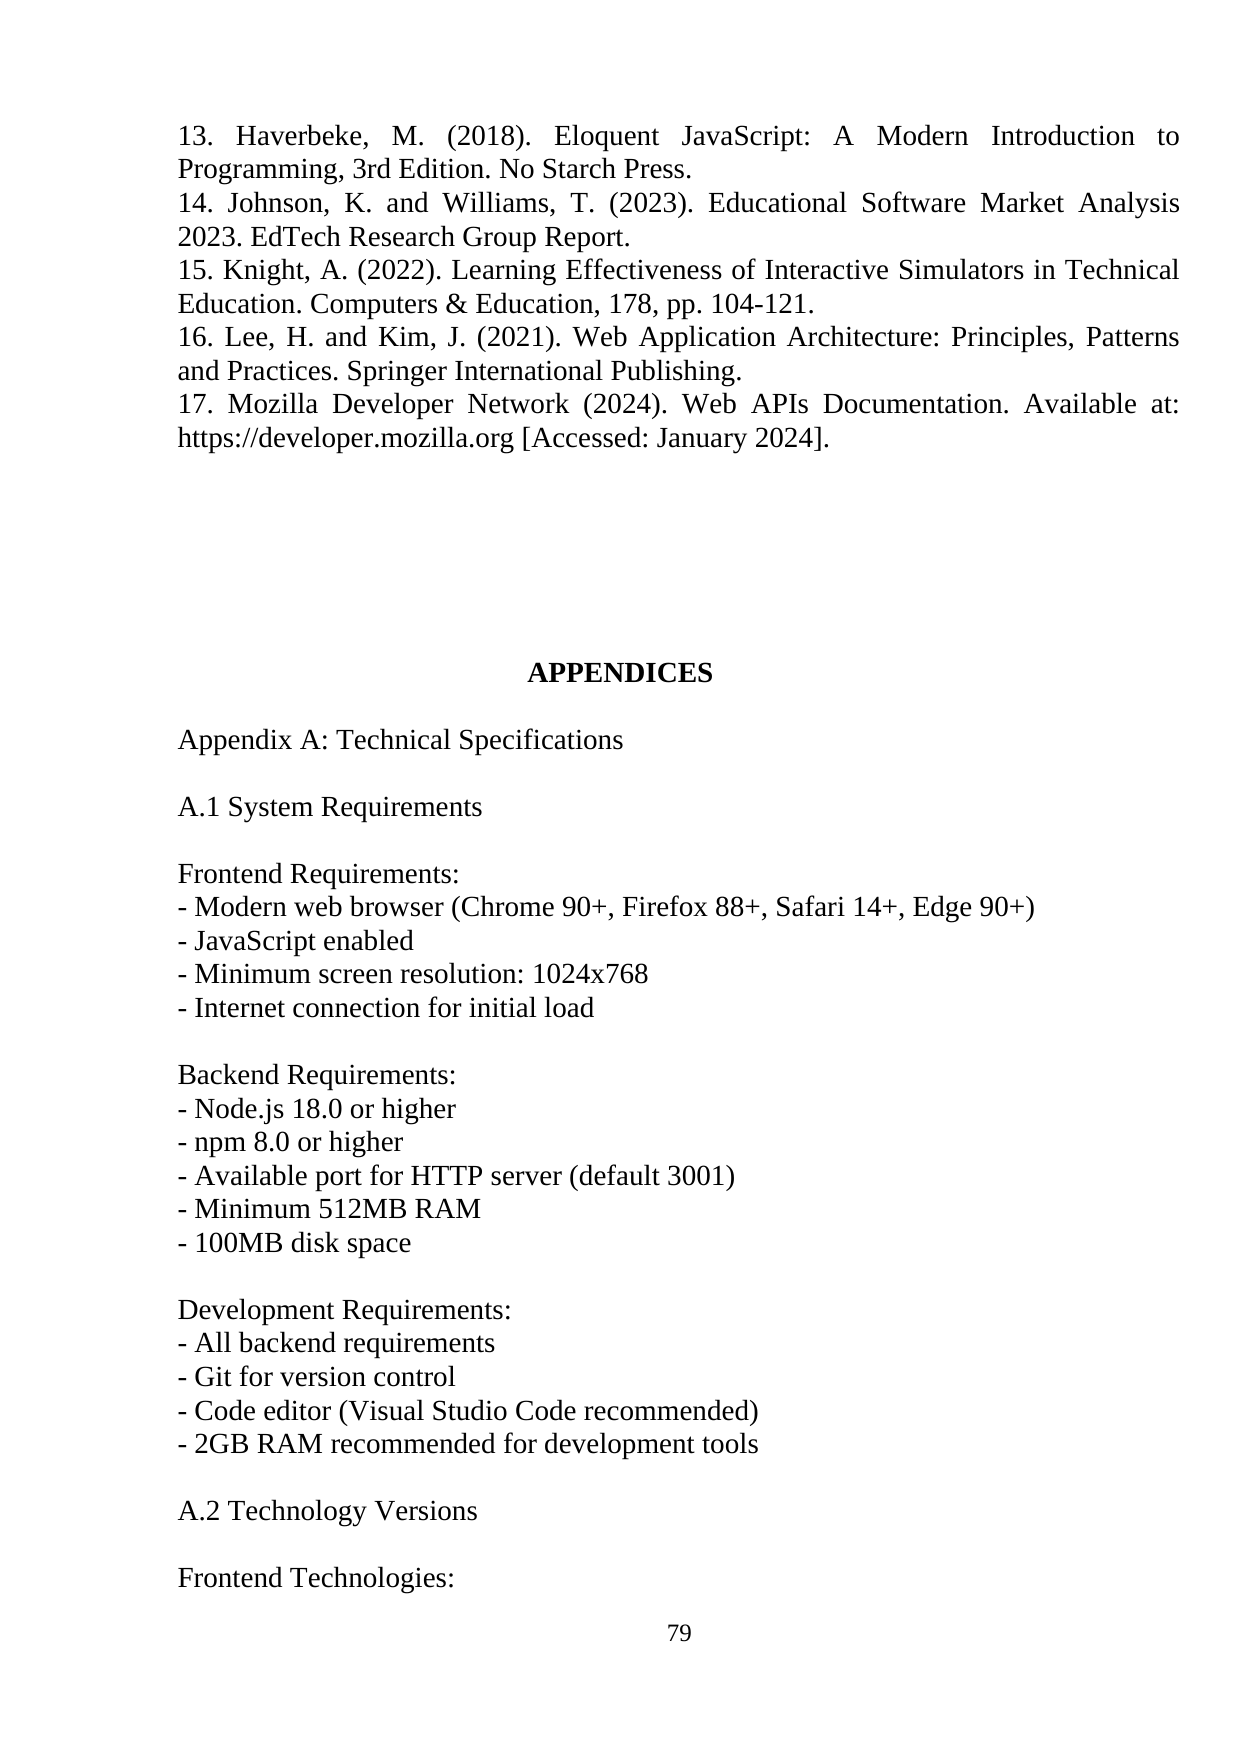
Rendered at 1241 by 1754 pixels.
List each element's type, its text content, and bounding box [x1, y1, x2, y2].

text Backend Requirements: [177, 1057, 1063, 1091]
text - Modern web browser (Chrome 90+, Firefox 88+, Safari 14+, Edge 90+) [177, 889, 1063, 923]
text - Node.js 18.0 or higher [177, 1091, 1063, 1124]
text Appendix A: Technical Specifications [177, 722, 1063, 755]
text - JavaScript enabled [177, 923, 1063, 957]
text - Git for version control [177, 1359, 1063, 1393]
text - npm 8.0 or higher [177, 1124, 1063, 1158]
text Frontend Requirements: [177, 856, 1063, 889]
text Development Requirements: [177, 1292, 1063, 1326]
text 16. Lee, H. and Kim, J. (2021). Web Application Architecture: Principles, Patterns and Practices. Springer International Publishing. [177, 319, 1181, 386]
text - Code editor (Visual Studio Code recommended) [177, 1393, 1063, 1426]
text 15. Knight, A. (2022). Learning Effectiveness of Interactive Simulators in Technical Education. Computers & Education, 178, pp. 104-121. [177, 252, 1181, 319]
text A.2 Technology Versions [177, 1493, 1063, 1527]
text 14. Johnson, K. and Williams, T. (2023). Educational Software Market Analysis 2023. EdTech Research Group Report. [177, 185, 1181, 252]
text 13. Haverbeke, M. (2018). Eloquent JavaScript: A Modern Introduction to Programming, 3rd Edition. No Starch Press. [177, 118, 1181, 185]
text Frontend Technologies: [177, 1560, 1063, 1594]
text APPENDICES [177, 655, 1063, 688]
text - 2GB RAM recommended for development tools [177, 1426, 1063, 1460]
text A.1 System Requirements [177, 789, 1063, 822]
text - Minimum 512MB RAM [177, 1191, 1063, 1225]
text - Internet connection for initial load [177, 990, 1063, 1024]
text - Available port for HTTP server (default 3001) [177, 1158, 1063, 1191]
text - All backend requirements [177, 1326, 1063, 1359]
text - Minimum screen resolution: 1024x768 [177, 957, 1063, 990]
text - 100MB disk space [177, 1225, 1063, 1258]
text 17. Mozilla Developer Network (2024). Web APIs Documentation. Available at: https://developer.mozilla.org [Accessed: January 2024]. [177, 386, 1181, 453]
